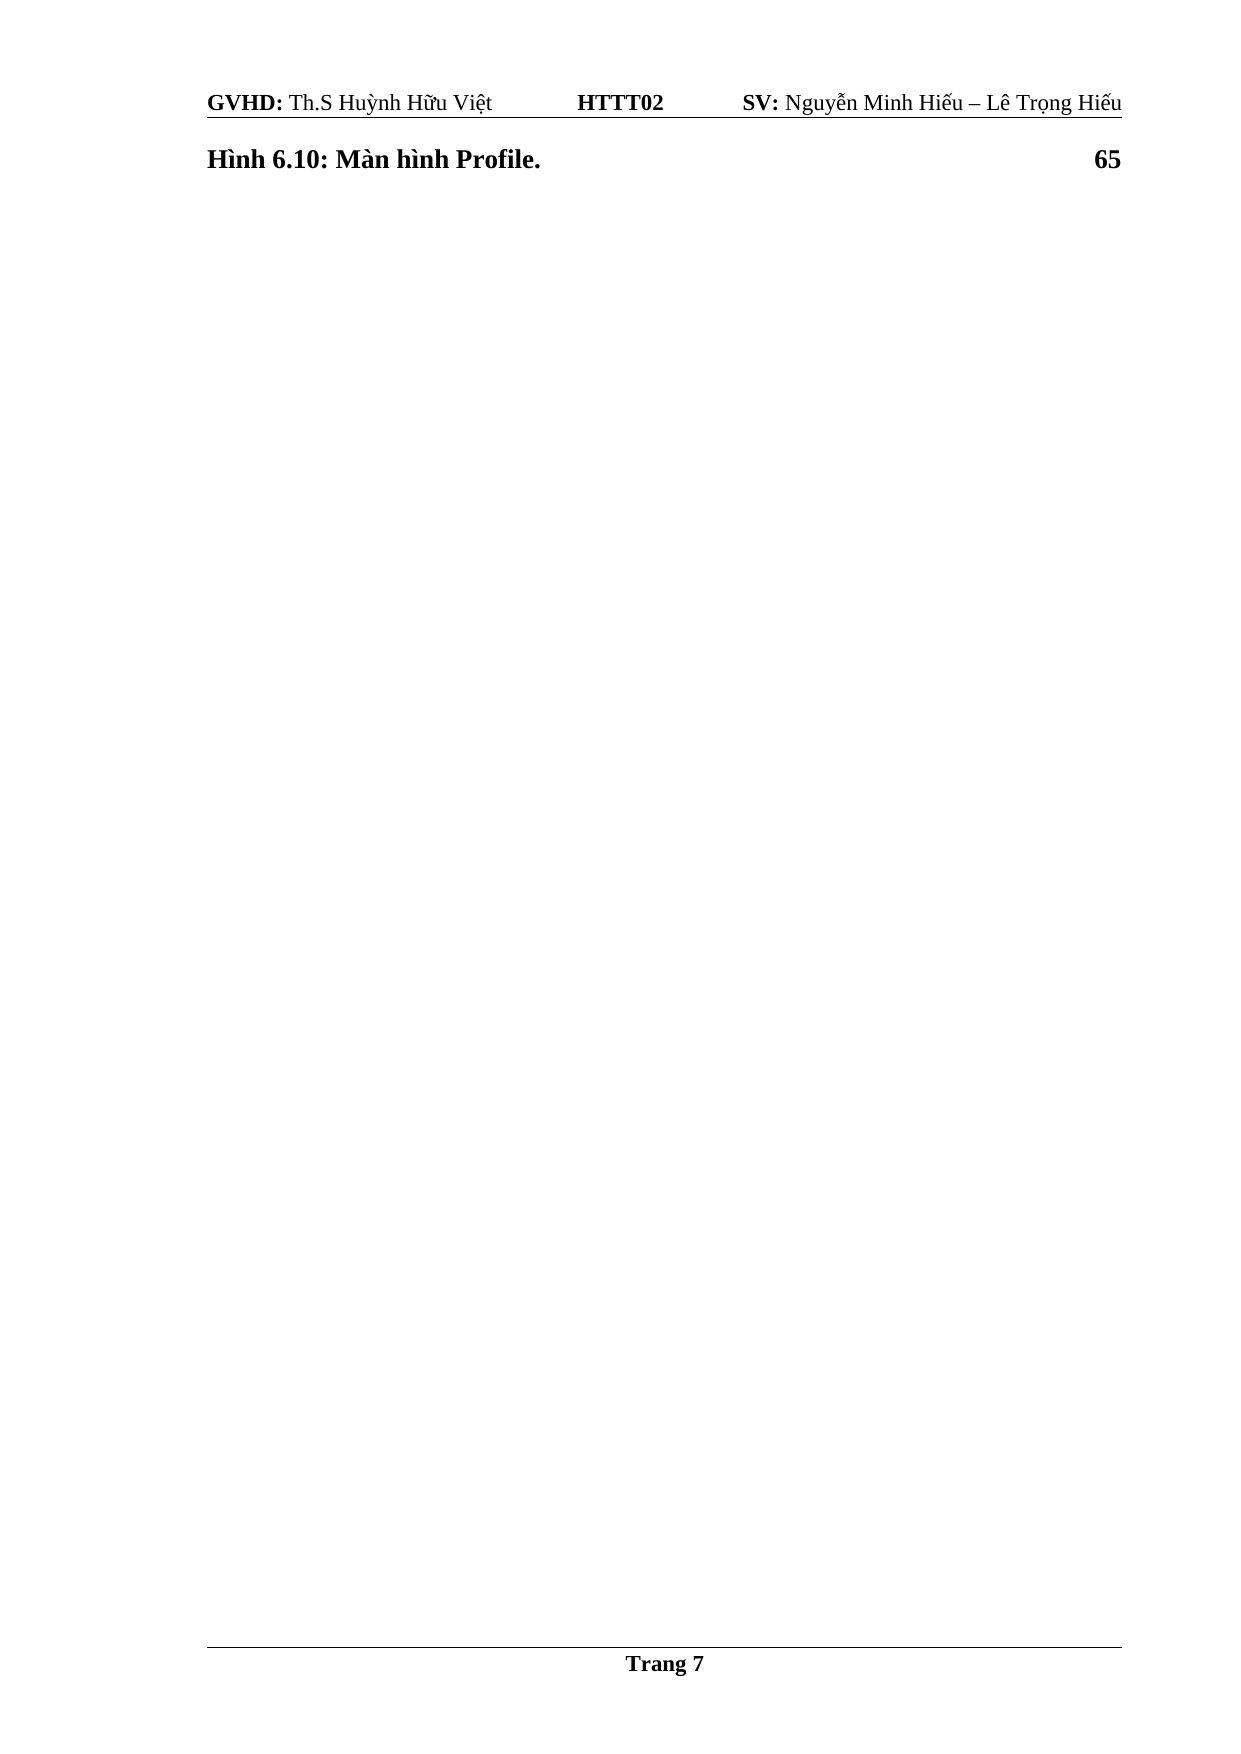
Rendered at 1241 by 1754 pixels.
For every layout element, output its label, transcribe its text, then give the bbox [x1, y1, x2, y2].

text Hình 6.10: Màn hình Profile. 65 [207, 143, 1122, 174]
